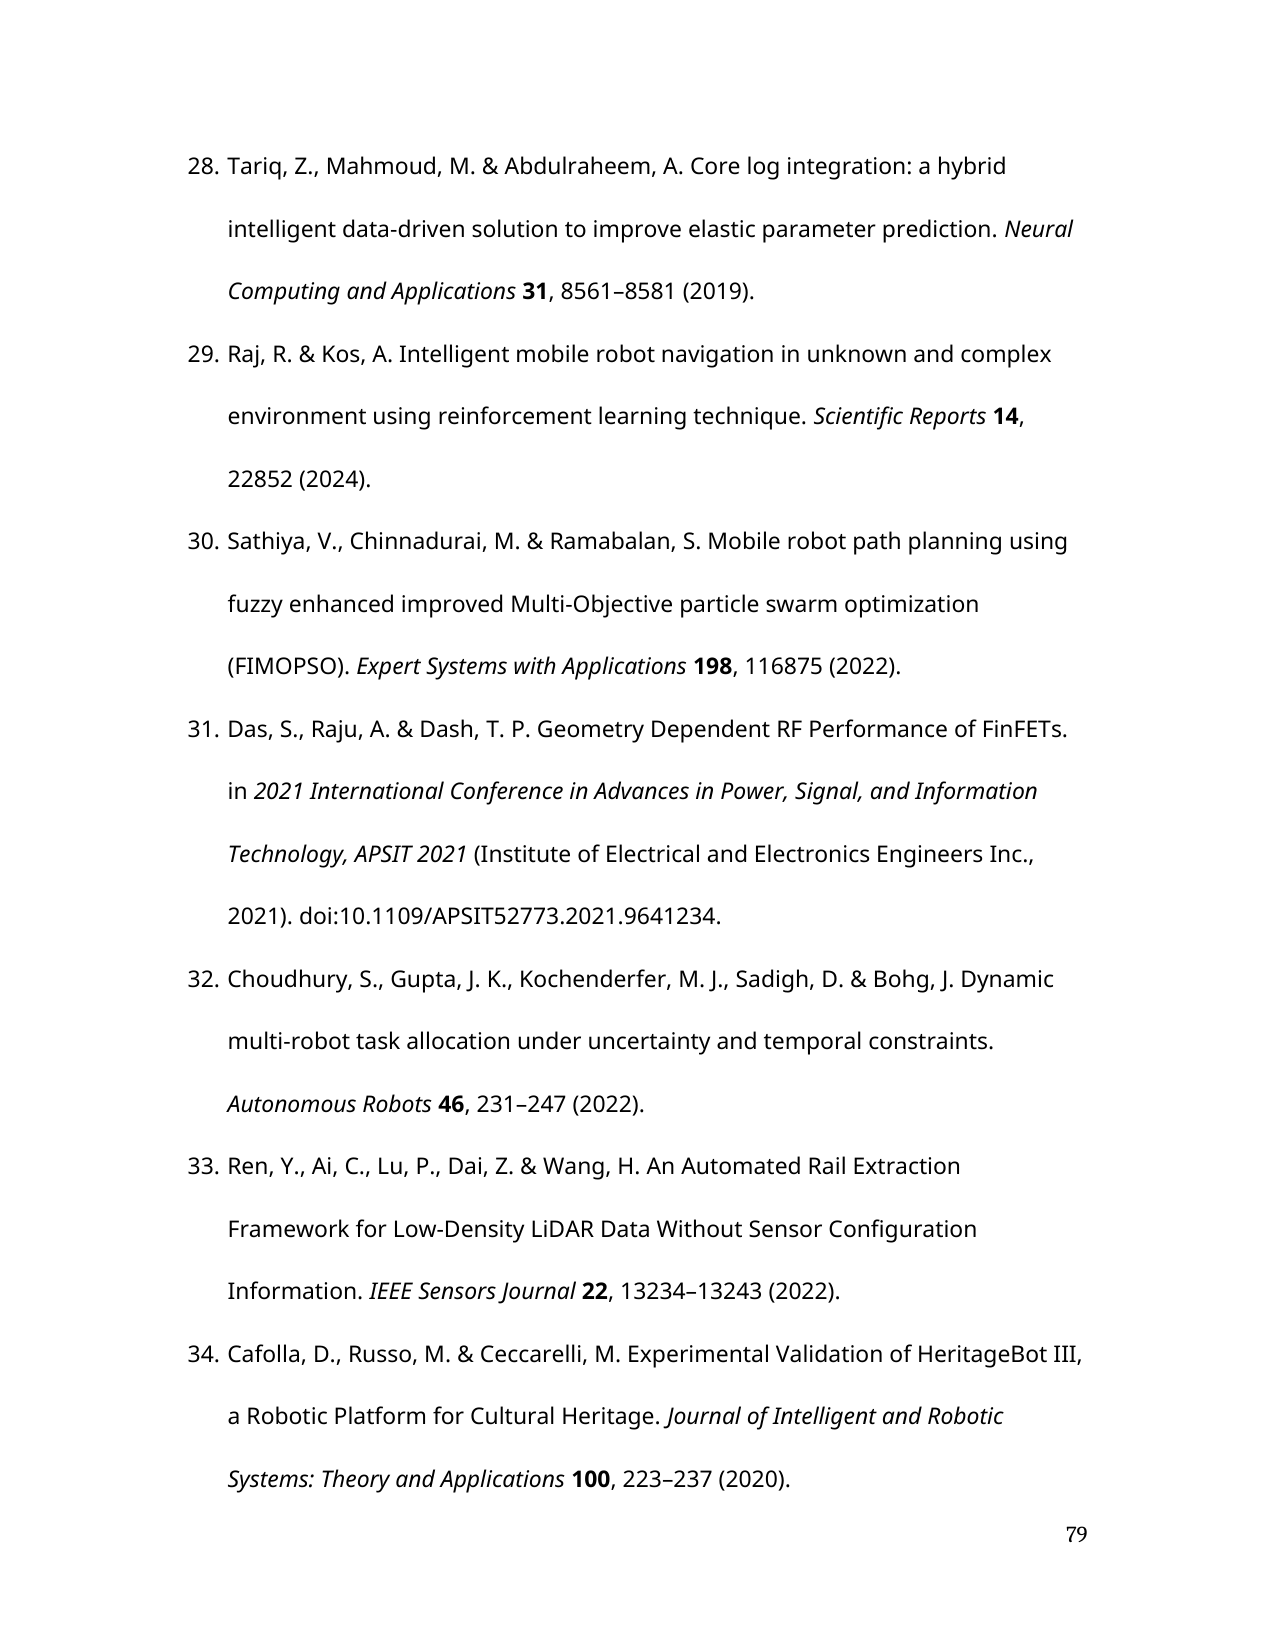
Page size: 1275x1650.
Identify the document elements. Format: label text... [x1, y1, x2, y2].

text 34. Cafolla, D., Russo, M. & Ceccarelli, M. Experimental Validation of HeritageBot III, a Robotic Platform for Cultural Heritage. Journal of Intelligent and Robotic Systems: Theory and Applications 100, 223–237 (2020). [187, 1337, 1087, 1494]
text 30. Sathiya, V., Chinnadurai, M. & Ramabalan, S. Mobile robot path planning using fuzzy enhanced improved Multi-Objective particle swarm optimization (FIMOPSO). Expert Systems with Applications 198, 116875 (2022). [187, 525, 1087, 681]
text 32. Choudhury, S., Gupta, J. K., Kochenderfer, M. J., Sadigh, D. & Bohg, J. Dynamic multi-robot task allocation under uncertainty and temporal constraints. Autonomous Robots 46, 231–247 (2022). [187, 962, 1087, 1119]
text 31. Das, S., Raju, A. & Dash, T. P. Geometry Dependent RF Performance of FinFETs. in 2021 International Conference in Advances in Power, Signal, and Information Technology, APSIT 2021 (Institute of Electrical and Electronics Engineers Inc., 2021). doi:10.1109/APSIT52773.2021.9641234. [187, 712, 1087, 931]
text 33. Ren, Y., Ai, C., Lu, P., Dai, Z. & Wang, H. An Automated Rail Extraction Framework for Low-Density LiDAR Data Without Sensor Configuration Information. IEEE Sensors Journal 22, 13234–13243 (2022). [187, 1150, 1087, 1306]
text 29. Raj, R. & Kos, A. Intelligent mobile robot navigation in unknown and complex environment using reinforcement learning technique. Scientific Reports 14, 22852 (2024). [187, 337, 1087, 494]
text 28. Tariq, Z., Mahmoud, M. & Abdulraheem, A. Core log integration: a hybrid intelligent data-driven solution to improve elastic parameter prediction. Neural Computing and Applications 31, 8561–8581 (2019). [187, 150, 1087, 306]
